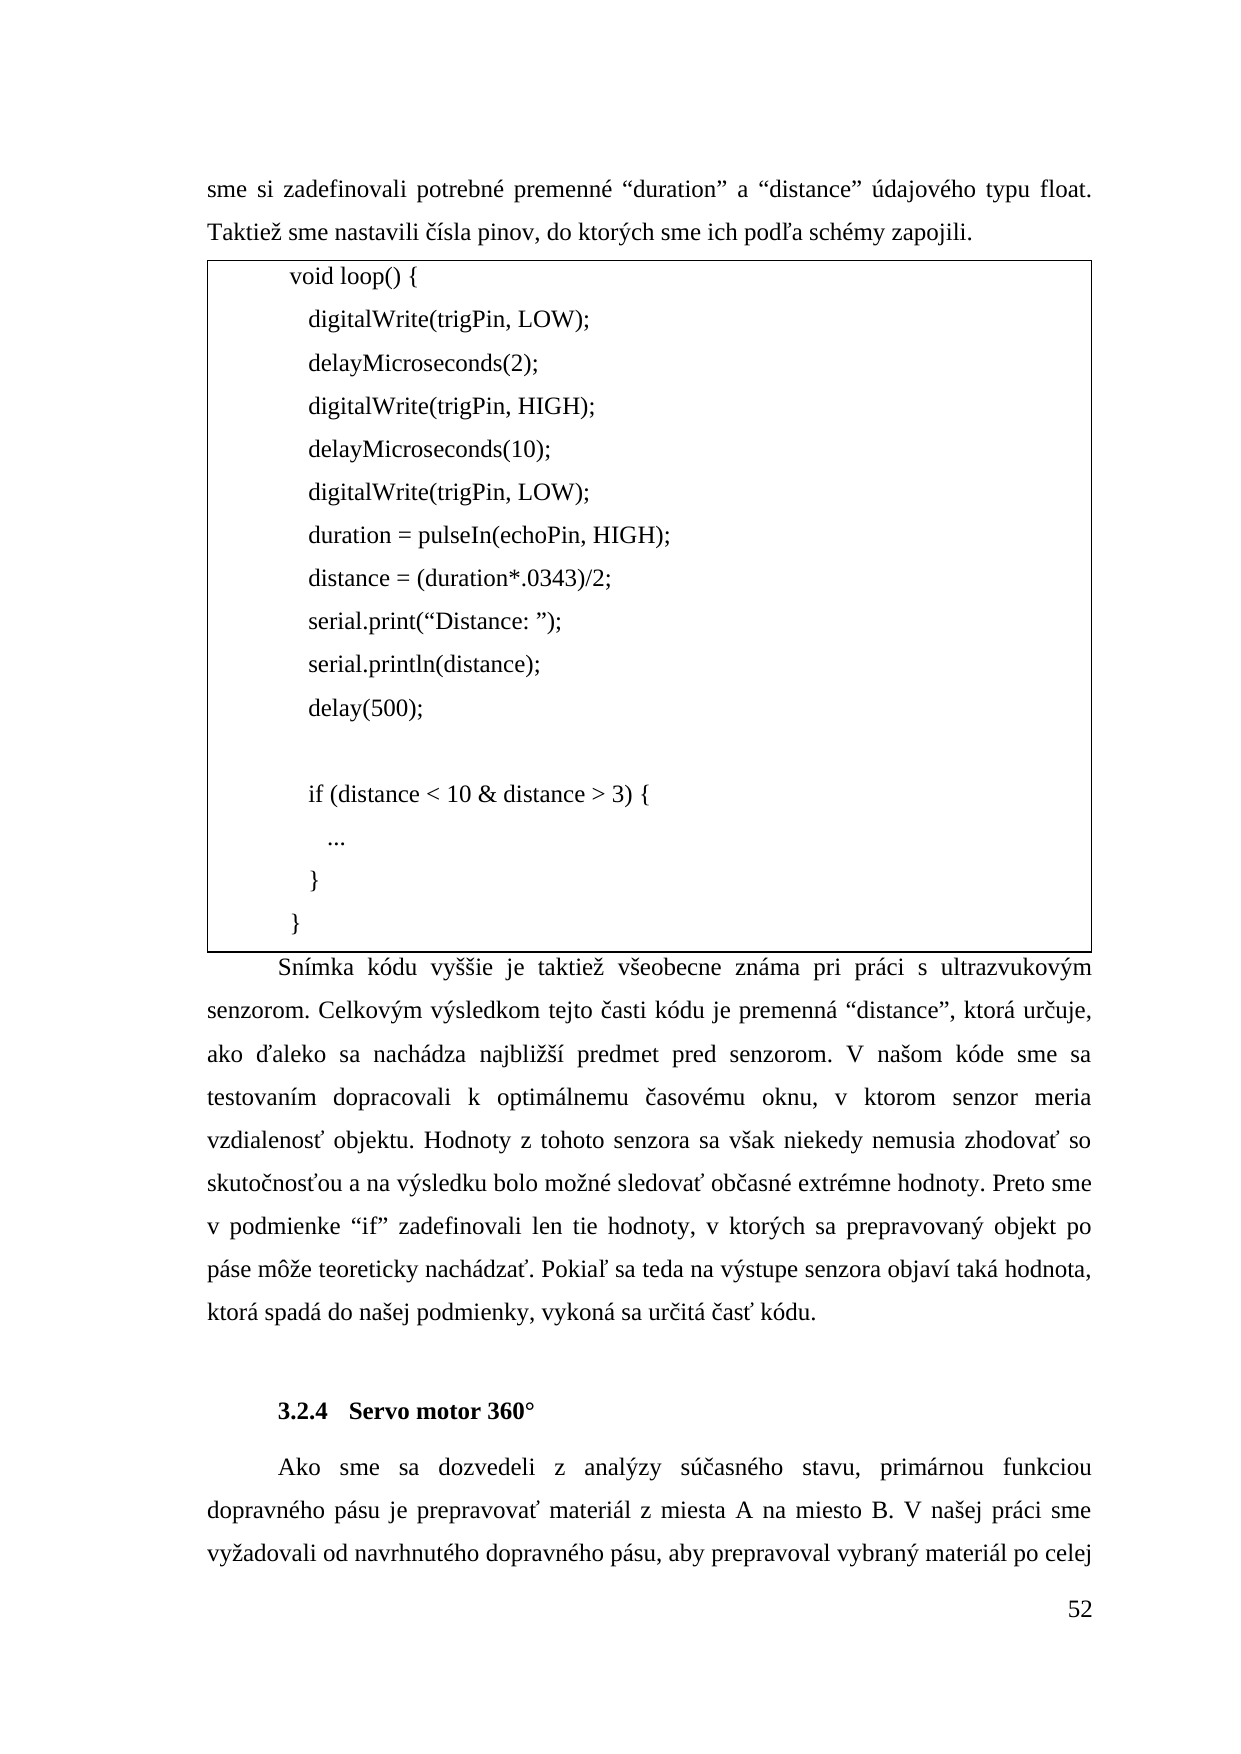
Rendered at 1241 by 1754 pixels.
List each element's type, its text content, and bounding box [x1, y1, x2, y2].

subtitle 3.2.4 Servo motor 360° [207, 1396, 1092, 1425]
table_header void loop() { digitalWrite(trigPin, LOW); delayMicroseconds(2); digitalWrite(trigPin, HIGH); delayMicroseconds(10); digitalWrite(trigPin, LOW); duration = pulseIn(echoPin, HIGH); distance = (duration*.0343)/2; serial.print(“Distance: ”); serial.println(distance); delay(500); if (distance < 10 & distance > 3) { ... } } [208, 261, 1091, 951]
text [207, 1452, 1092, 1567]
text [207, 174, 1092, 246]
text Snímka kódu vyššie je taktiež všeobecne známa pri práci s ultrazvukovým senzorom. Celkovým výsledkom tejto časti kódu je premenná “distance”, ktorá určuje, ako ďaleko sa nachádza najbližší predmet pred senzorom. V našom kóde sme sa testovaním dopracovali k optimálnemu časovému oknu, v ktorom senzor meria vzdialenosť objektu. Hodnoty z tohoto senzora sa však niekedy nemusia zhodovať so skutočnosťou a na výsledku bolo možné sledovať občasné extrémne hodnoty. Preto sme v podmienke “if” zadefinovali len tie hodnoty, v ktorých sa prepravovaný objekt po páse môže teoreticky nachádzať. Pokiaľ sa teda na výstupe senzora objaví taká hodnota, ktorá spadá do našej podmienky, vykoná sa určitá časť kódu. [207, 953, 1092, 1326]
